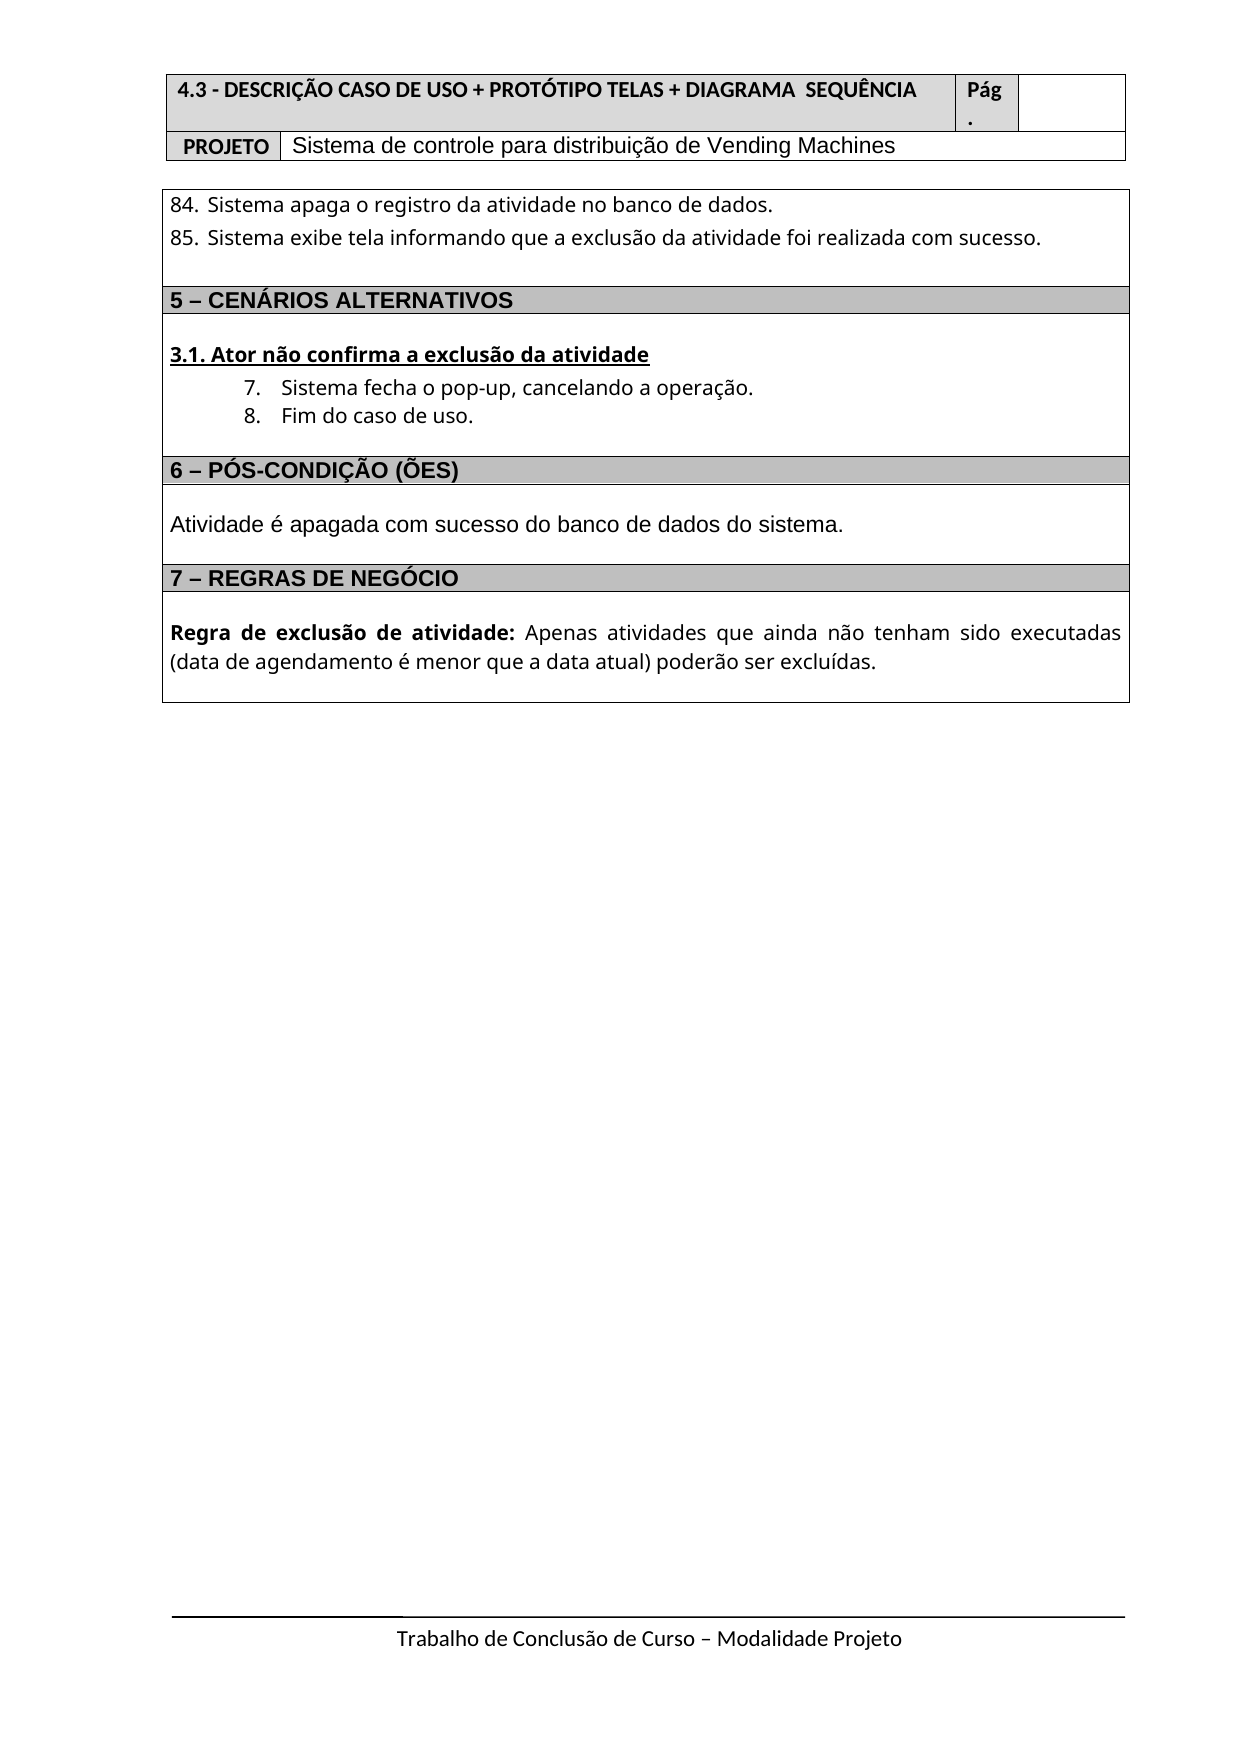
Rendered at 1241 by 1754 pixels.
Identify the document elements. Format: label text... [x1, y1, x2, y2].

table_cell Atividade é apagada com sucesso do banco de dados do sistema. [163, 485, 1129, 564]
table_cell 3.1. Ator não confirma a exclusão da atividade Sistema fecha o pop-up, cancelando a operação. Fim do caso de uso. [163, 314, 1129, 456]
table_cell 7 – REGRAS DE NEGÓCIO [163, 565, 1129, 591]
table_cell 5 – CENÁRIOS ALTERNATIVOS [163, 287, 1129, 313]
table_cell 6 – PÓS-CONDIÇÃO (ÕES) [163, 457, 1129, 483]
table_cell Regra de exclusão de atividade: Apenas atividades que ainda não tenham sido executadas (data de agendamento é menor que a data atual) poderão ser excluídas. [163, 592, 1129, 702]
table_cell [163, 190, 1129, 286]
